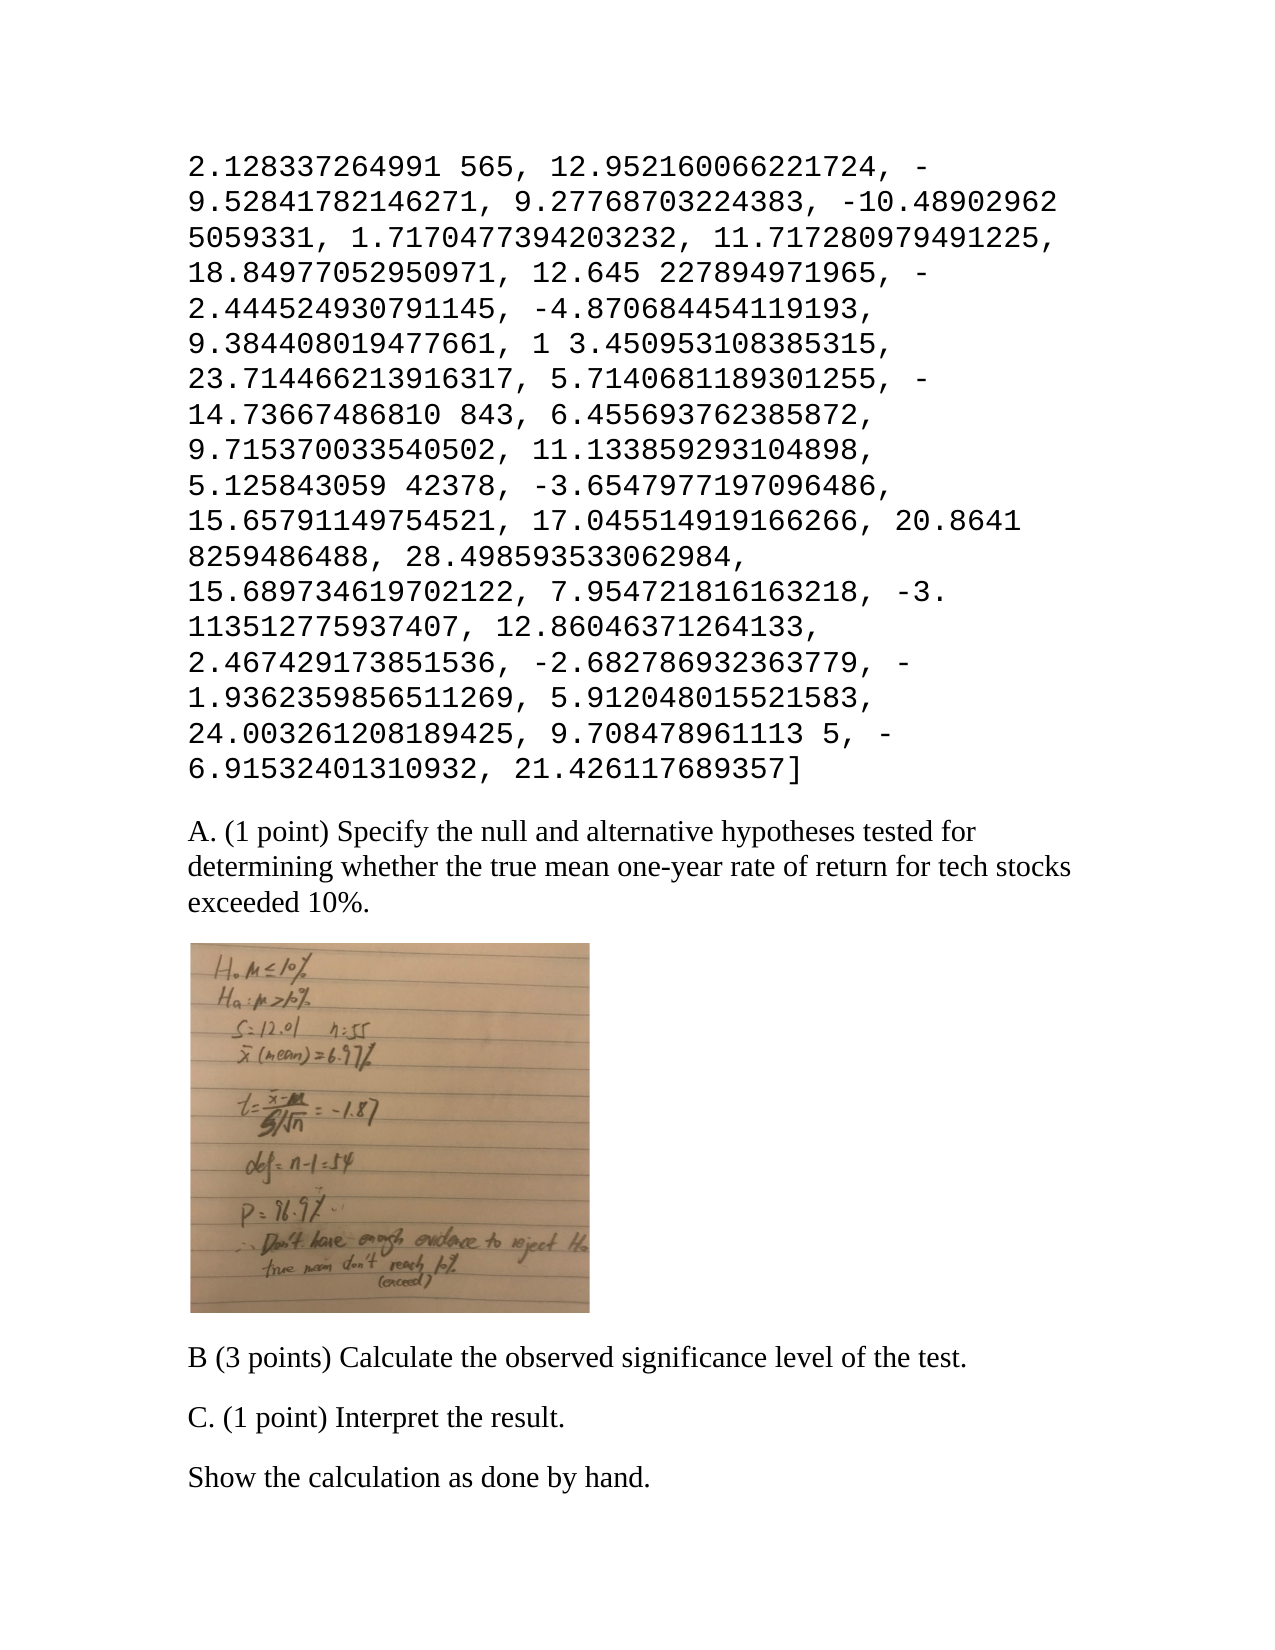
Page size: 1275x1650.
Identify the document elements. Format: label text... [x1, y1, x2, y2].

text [187, 150, 1087, 787]
text C. (1 point) Interpret the result. [187, 1398, 1087, 1434]
text A. (1 point) Specify the null and alternative hypotheses tested for determining whether the true mean one-year rate of return for tech stocks exceeded 10%. [187, 812, 1087, 919]
text B (3 points) Calculate the observed significance level of the test. [187, 1338, 1087, 1373]
picture [191, 943, 590, 1313]
text Show the calculation as done by hand. [187, 1459, 1087, 1494]
